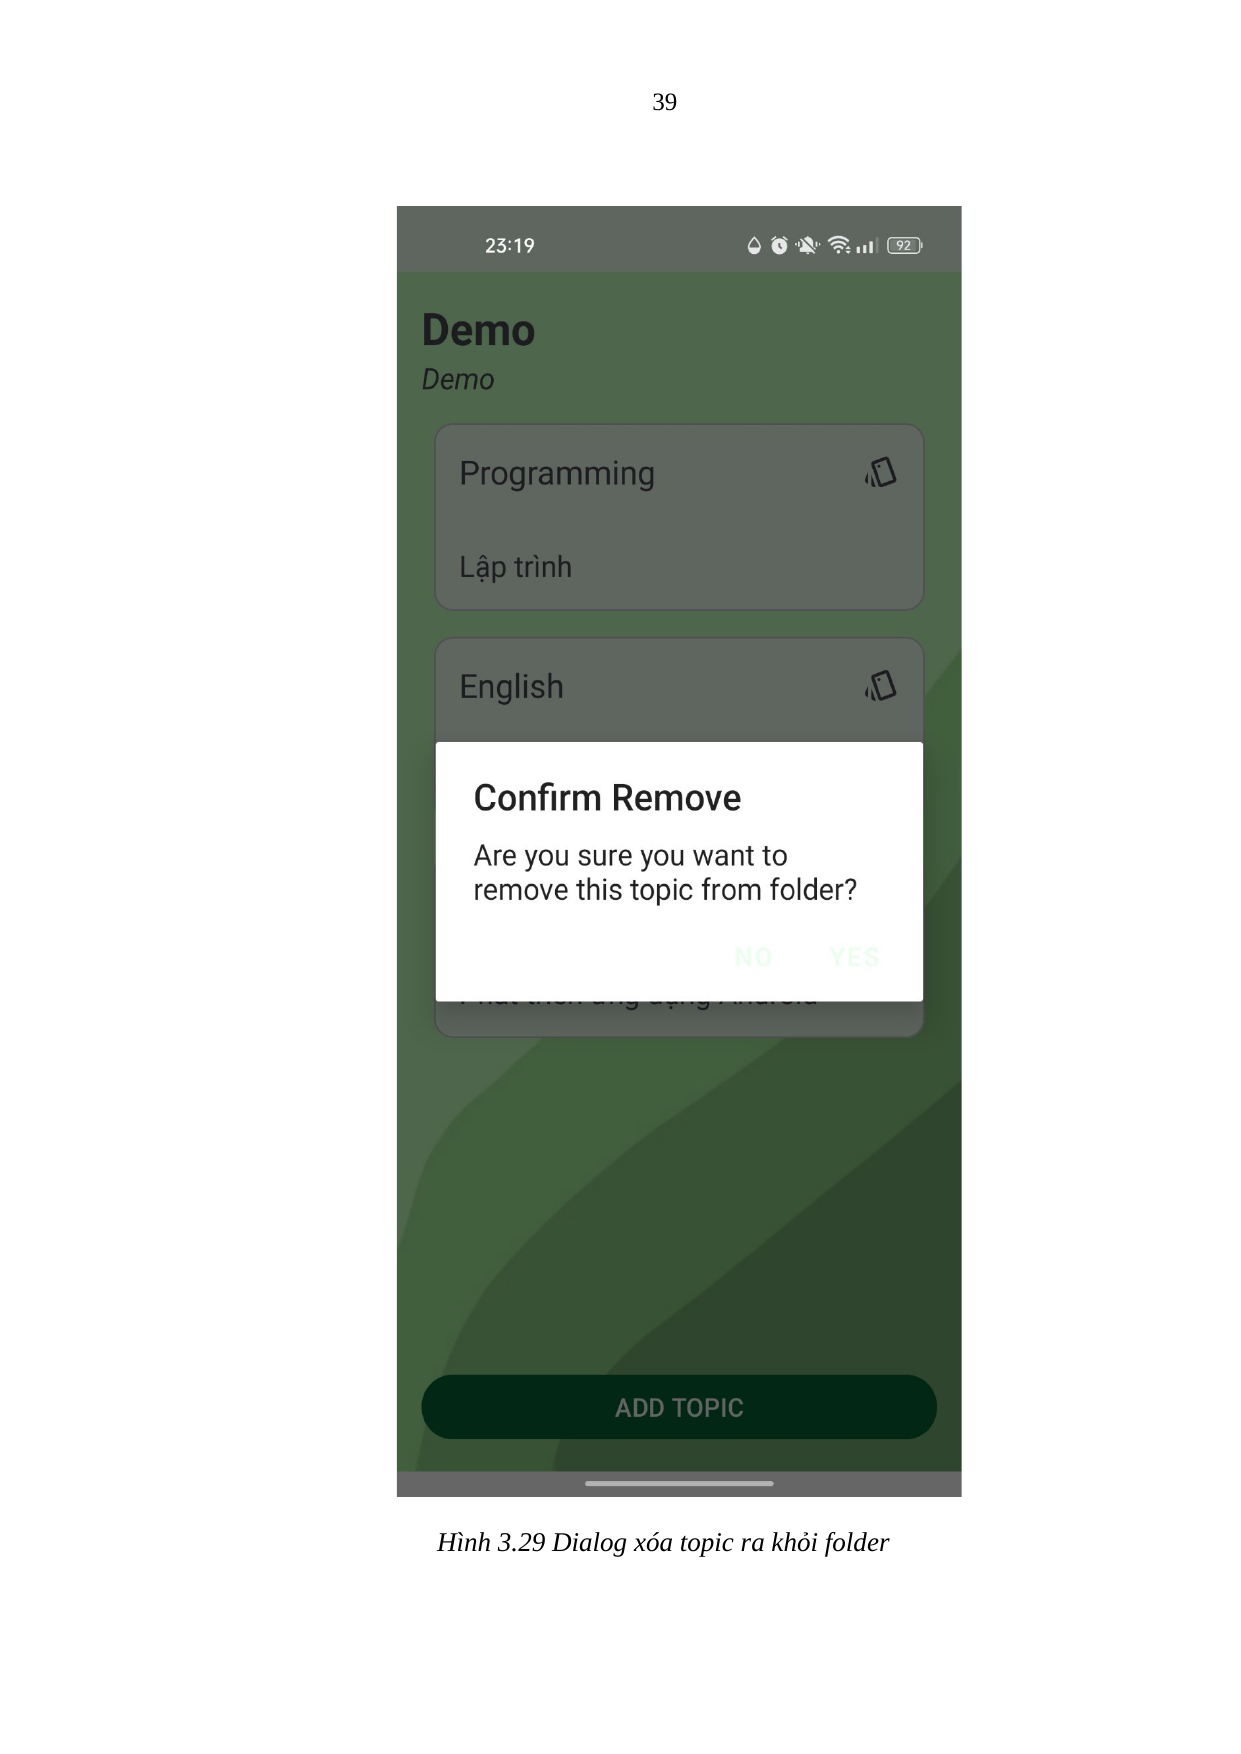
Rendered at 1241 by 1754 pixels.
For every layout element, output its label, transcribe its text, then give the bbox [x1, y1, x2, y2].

picture [396, 206, 962, 1497]
text Hình 3.29 Dialog xóa topic ra khỏi folder [207, 1526, 1122, 1557]
